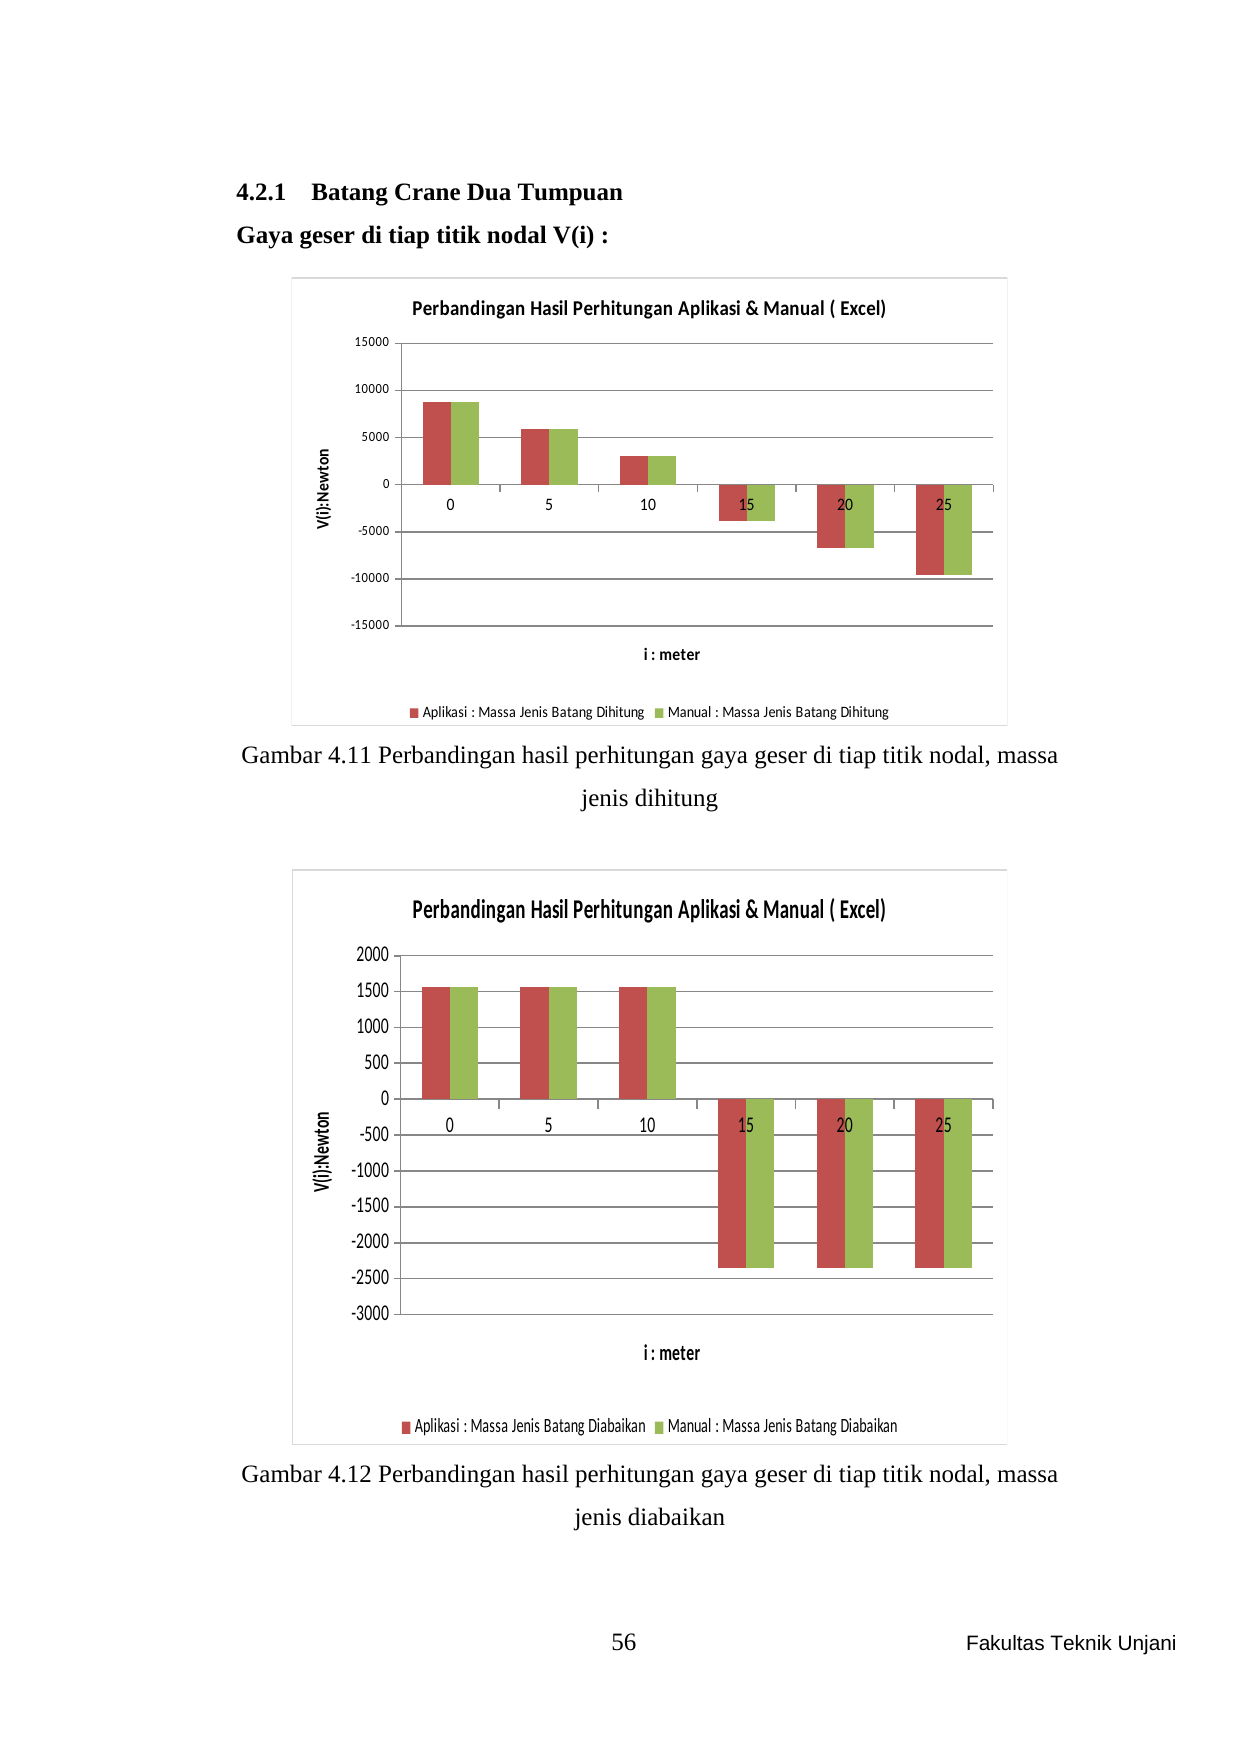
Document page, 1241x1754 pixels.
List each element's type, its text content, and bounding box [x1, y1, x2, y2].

text Gaya geser di tiap titik nodal V(i) : [236, 220, 1063, 249]
subtitle 4.2.1 Batang Crane Dua Tumpuan [236, 177, 1063, 206]
